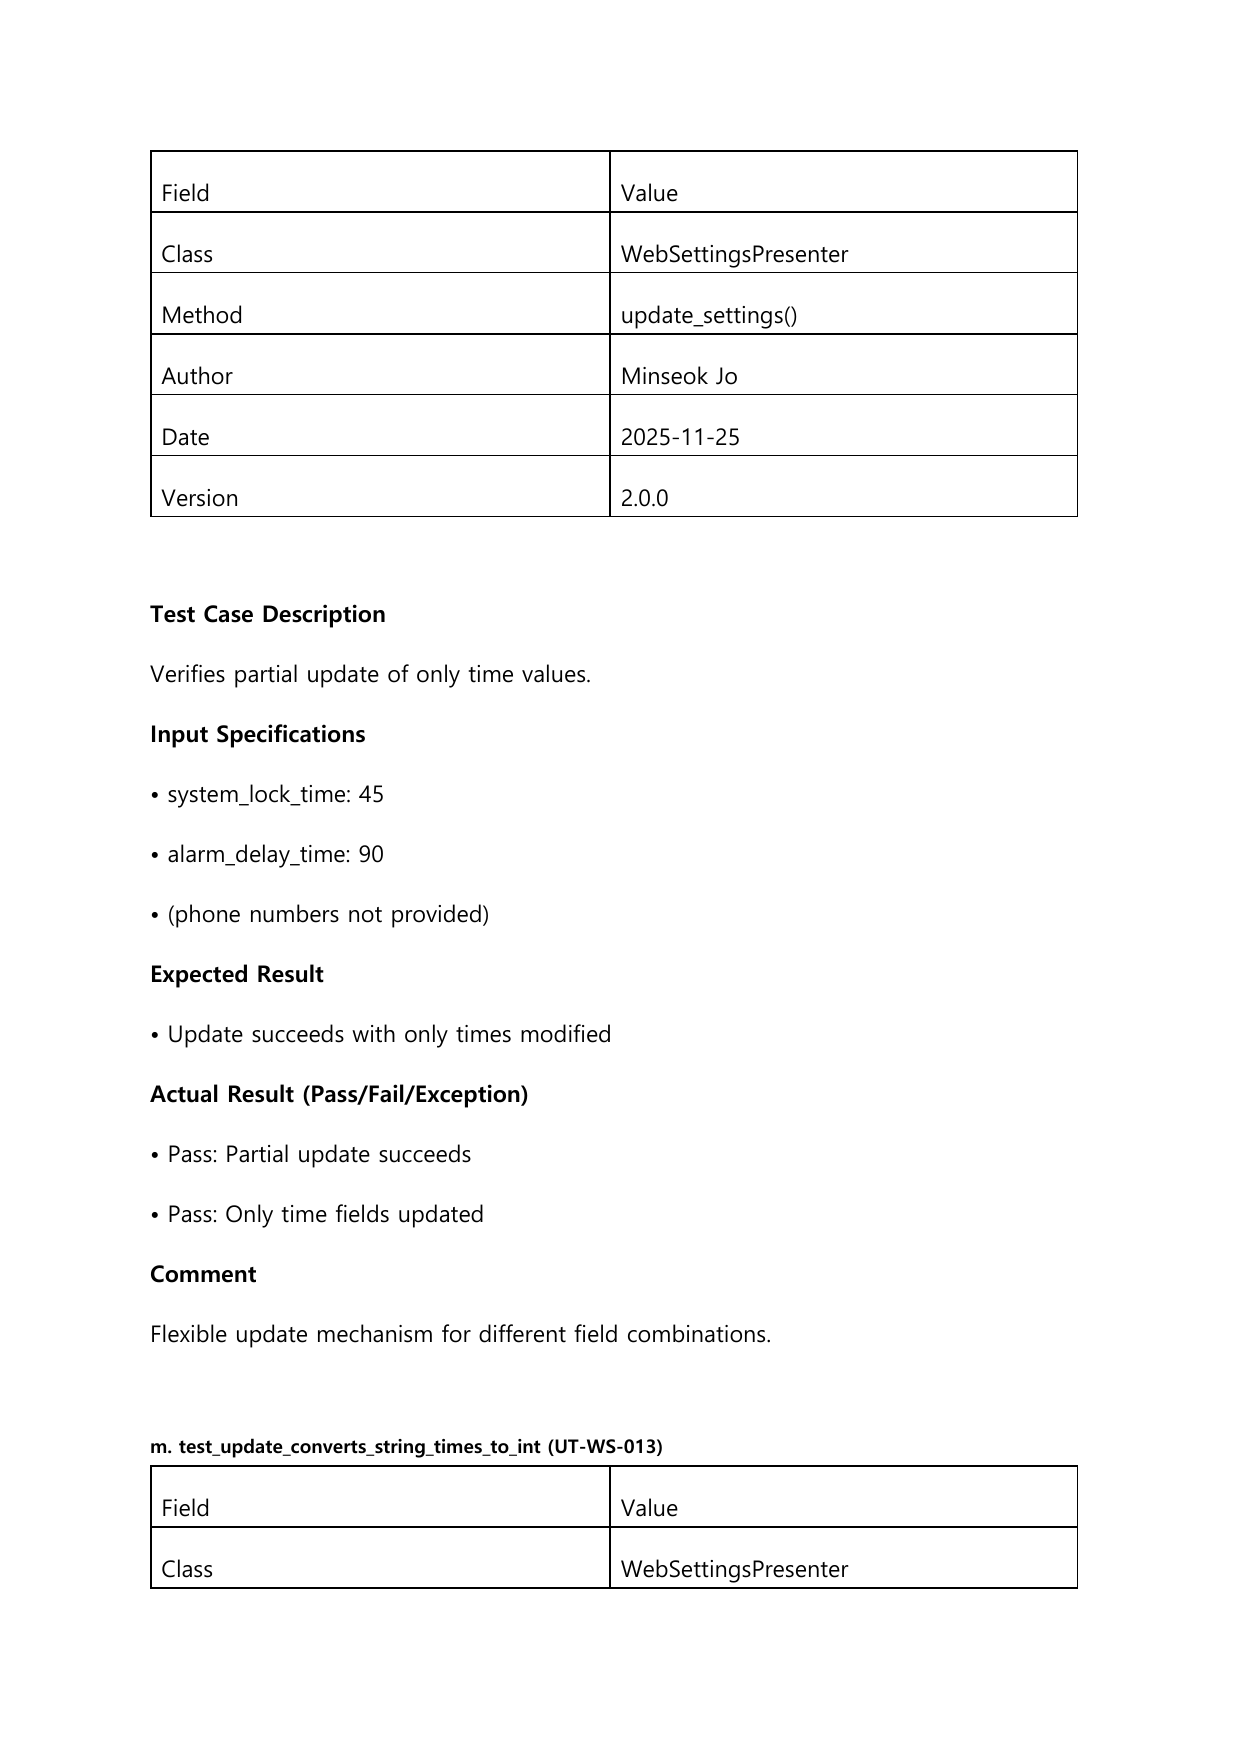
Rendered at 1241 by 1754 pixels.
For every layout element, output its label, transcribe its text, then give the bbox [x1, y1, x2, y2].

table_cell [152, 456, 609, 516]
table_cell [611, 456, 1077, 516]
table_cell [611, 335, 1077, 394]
text Flexible update mechanism for different field combinations. [150, 1317, 1090, 1348]
text Test Case Description [150, 597, 1090, 628]
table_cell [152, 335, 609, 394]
text Actual Result (Pass/Fail/Exception) [150, 1077, 1090, 1108]
text • Pass: Partial update succeeds [150, 1137, 1090, 1168]
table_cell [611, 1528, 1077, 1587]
subtitle m. test_update_converts_string_times_to_int (UT-WS-013) [150, 1433, 1090, 1457]
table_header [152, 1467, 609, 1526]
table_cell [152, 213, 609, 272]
text • alarm_delay_time: 90 [150, 837, 1090, 868]
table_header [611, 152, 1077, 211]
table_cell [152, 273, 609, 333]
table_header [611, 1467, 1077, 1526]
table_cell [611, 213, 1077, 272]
text Expected Result [150, 957, 1090, 988]
text Comment [150, 1257, 1090, 1288]
text Verifies partial update of only time values. [150, 657, 1090, 688]
text Input Specifications [150, 717, 1090, 748]
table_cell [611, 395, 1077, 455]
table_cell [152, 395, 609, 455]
text • system_lock_time: 45 [150, 777, 1090, 808]
text • Update succeeds with only times modified [150, 1017, 1090, 1048]
text • Pass: Only time fields updated [150, 1197, 1090, 1228]
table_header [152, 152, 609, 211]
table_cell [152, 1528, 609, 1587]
text • (phone numbers not provided) [150, 897, 1090, 928]
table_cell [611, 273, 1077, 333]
